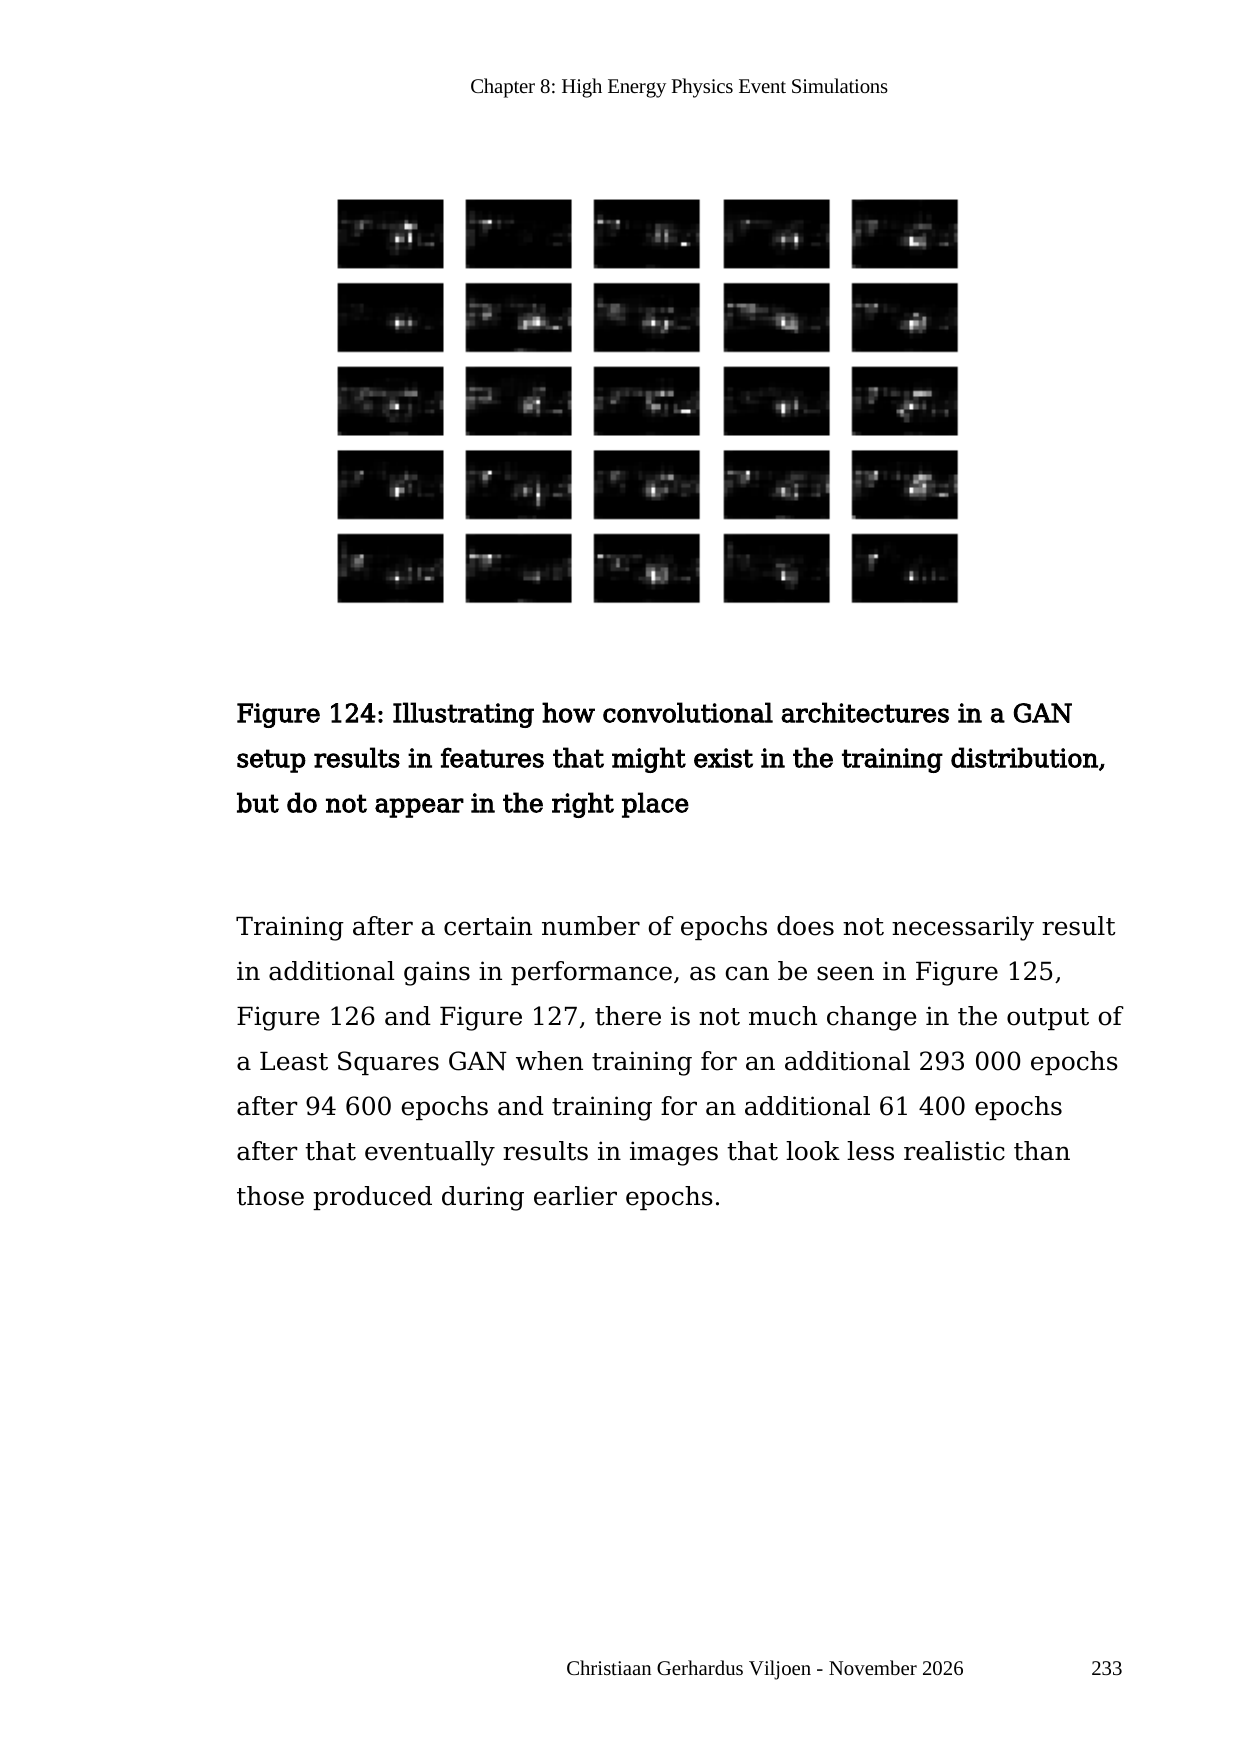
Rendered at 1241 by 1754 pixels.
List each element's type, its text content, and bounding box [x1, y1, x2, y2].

text Training after a certain number of epochs does not necessarily result in additional gains in performance, as can be seen in Figure 122, Figure 123 and Figure 124, there is not much change in the output of a Least Squares GAN when training for an additional 293 000 epochs after 94 600 epochs and training for an additional 61 400 epochs after that eventually results in images that look less realistic than those produced during earlier epochs. [236, 911, 1122, 1211]
picture [236, 135, 1038, 670]
